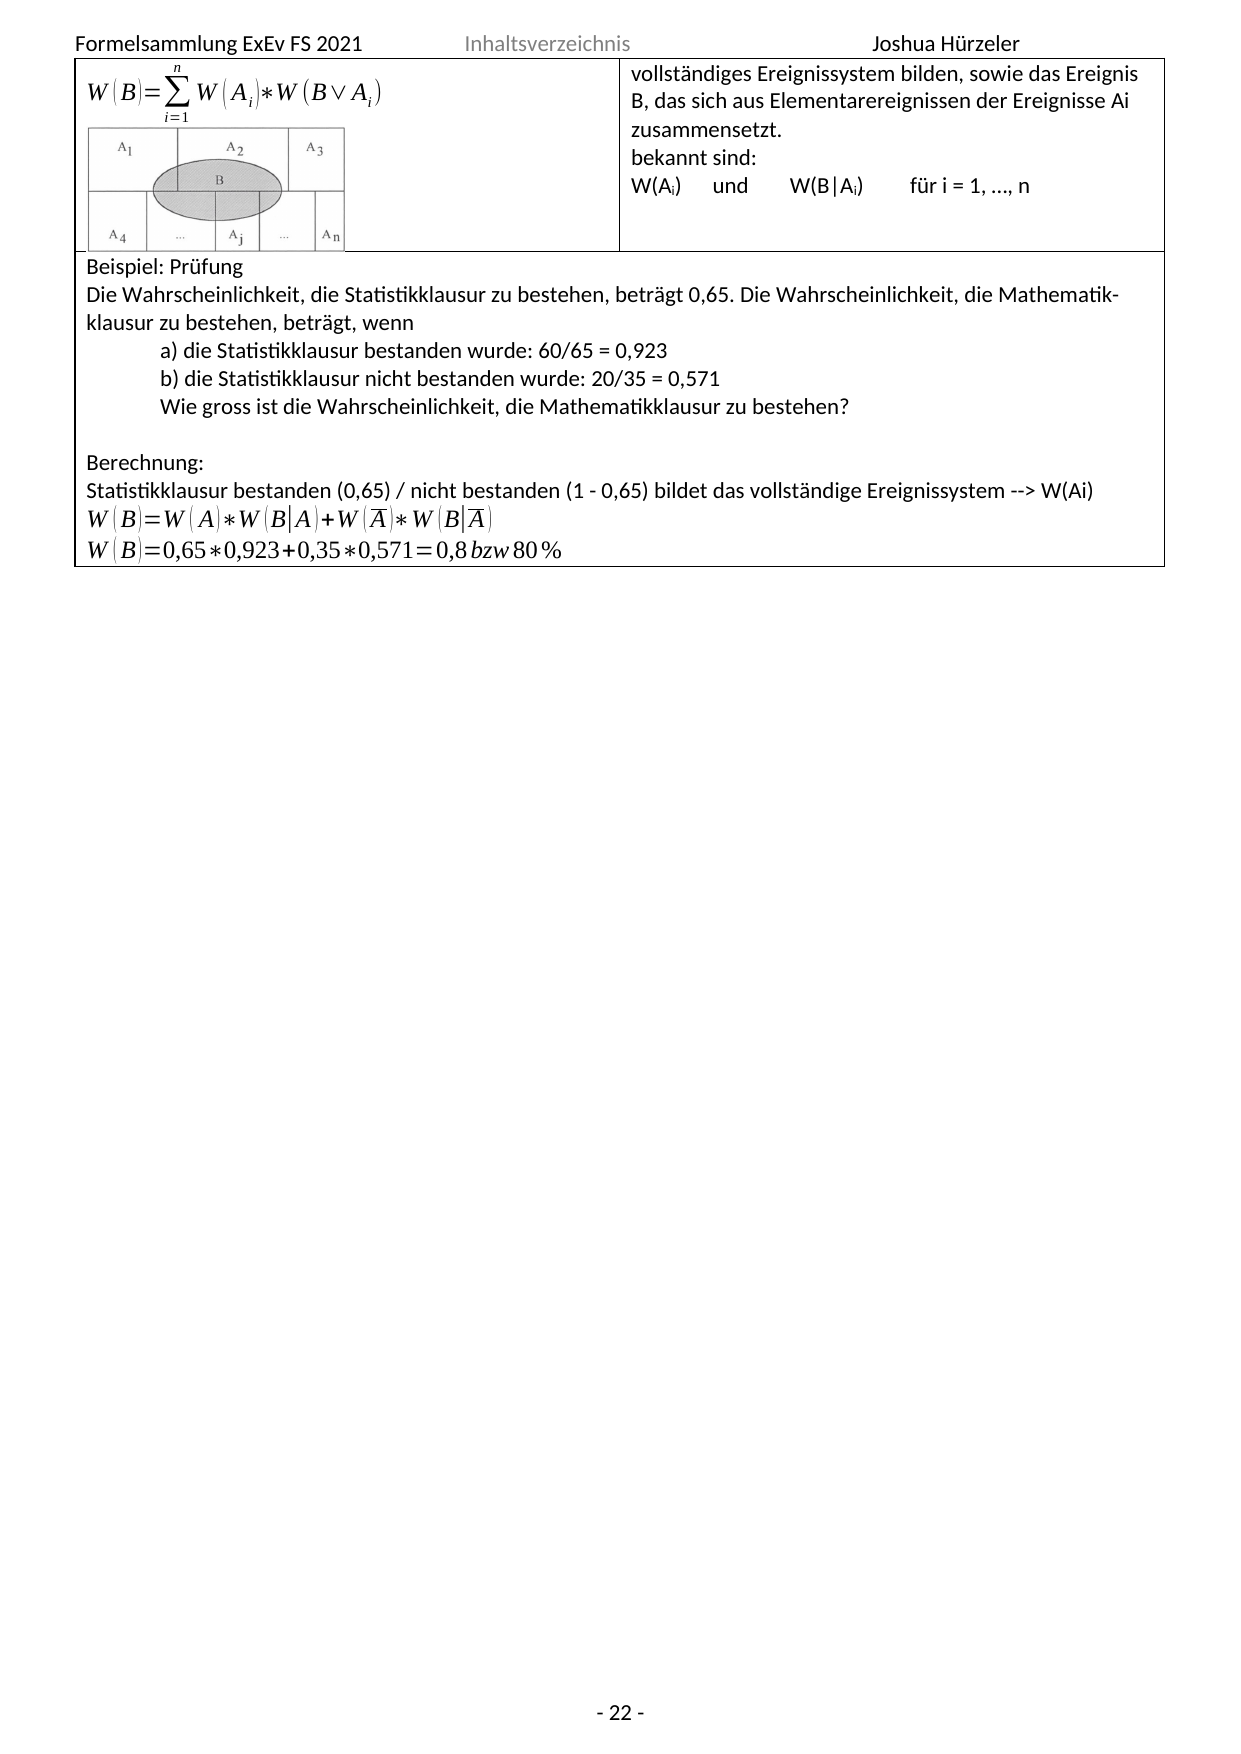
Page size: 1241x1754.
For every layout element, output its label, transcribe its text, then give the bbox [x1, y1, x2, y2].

table_cell Beispiel: Prüfung Die Wahrscheinlichkeit, die Statistikklausur zu bestehen, beträgt 0,65. Die Wahrscheinlichkeit, die Mathematik-klausur zu bestehen, beträgt, wenn a) die Statistikklausur bestanden wurde: 60/65 = 0,923 b) die Statistikklausur nicht bestanden wurde: 20/35 = 0,571 Wie gross ist die Wahrscheinlichkeit, die Mathematikklausur zu bestehen? Berechnung: Statistikklausur bestanden (0,65) / nicht bestanden (1 - 0,65) bildet das vollständige Ereignissystem --> W(Ai) [76, 252, 1164, 566]
table_cell Formel: [76, 59, 619, 251]
picture [86, 126, 345, 252]
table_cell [620, 59, 1164, 251]
